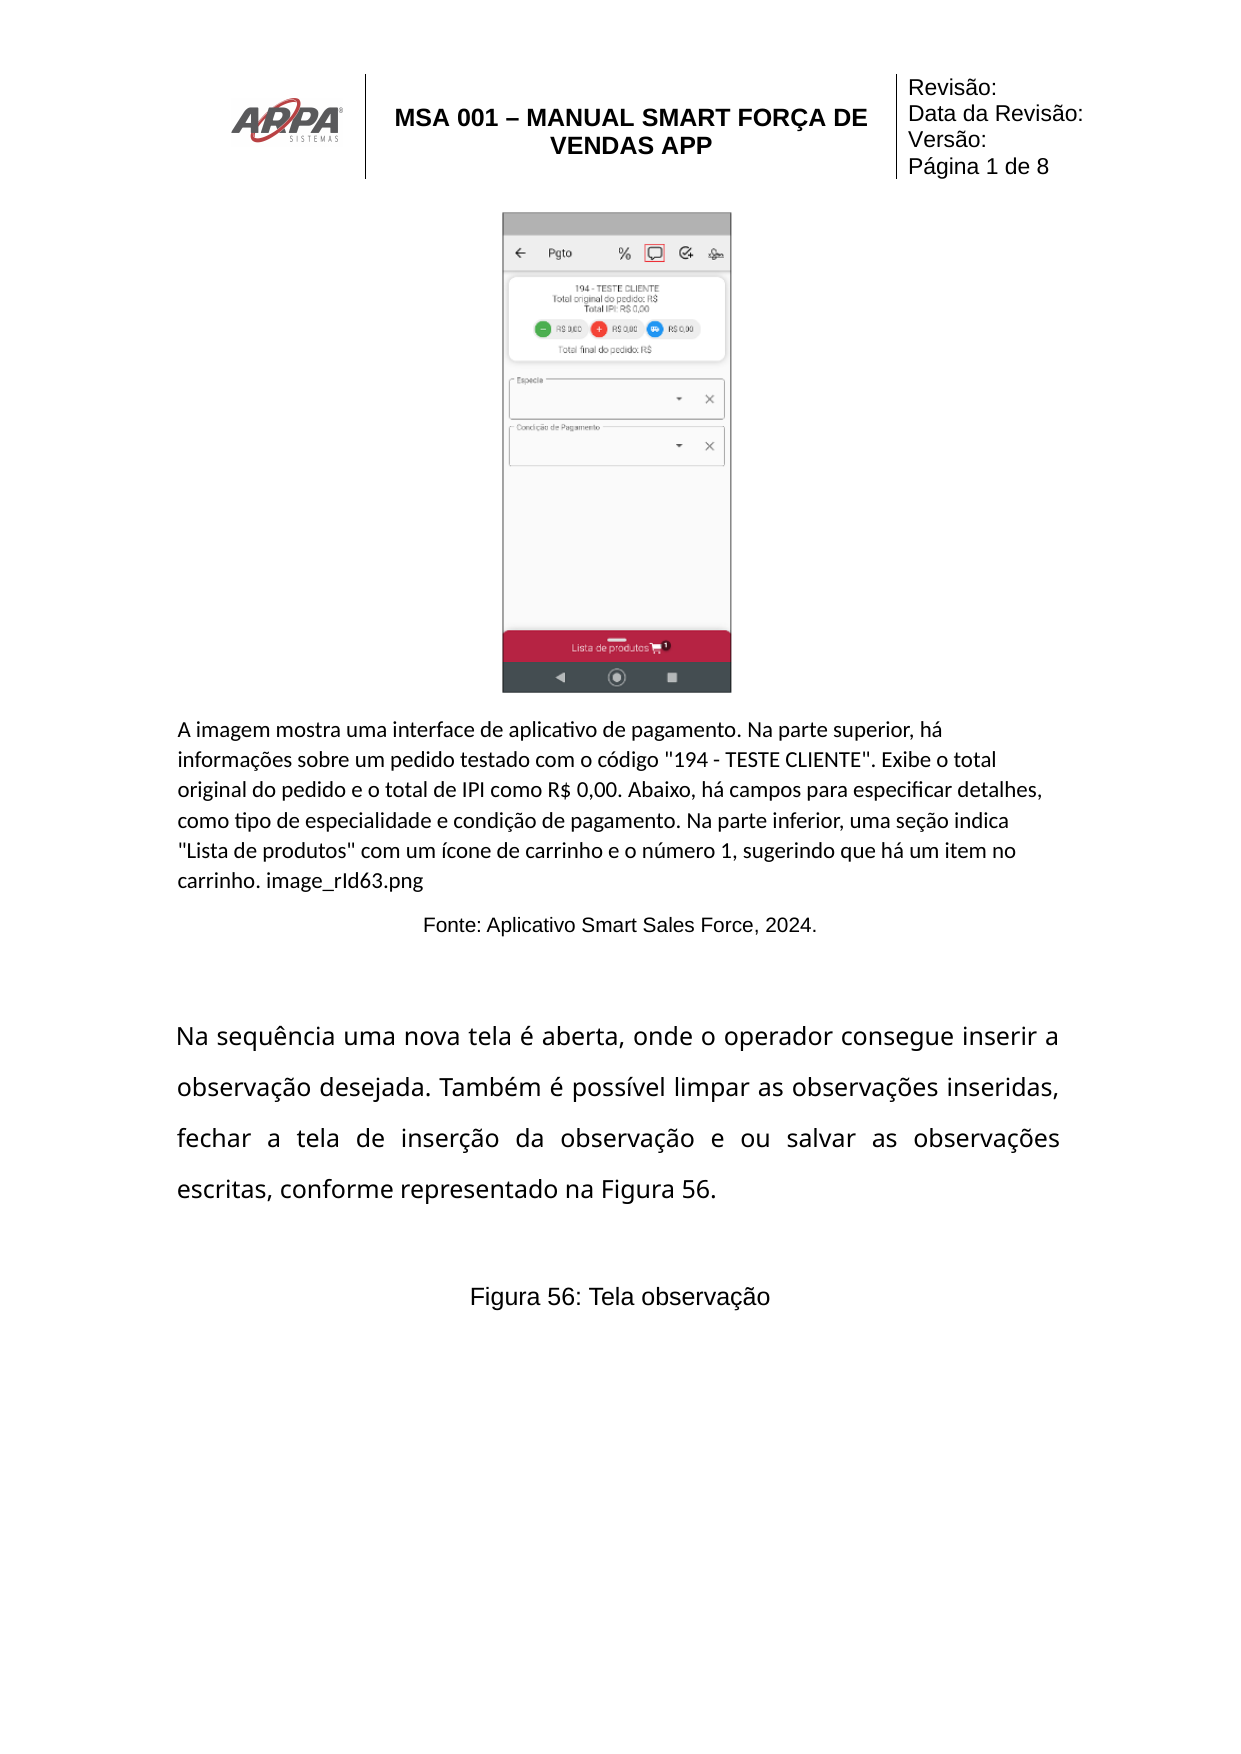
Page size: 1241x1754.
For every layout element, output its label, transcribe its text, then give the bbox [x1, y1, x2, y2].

text Fonte: Aplicativo Smart Sales Force, 2024. [177, 913, 1063, 937]
text Na sequência uma nova tela é aberta, onde o operador consegue inserir a observação desejada. Também é possível limpar as observações inseridas, fechar a tela de inserção da observação e ou salvar as observações escritas, conforme representado na Figura 56. [176, 1018, 1061, 1206]
text A imagem mostra uma interface de aplicativo de pagamento. Na parte superior, há informações sobre um pedido testado com o código "194 - TESTE CLIENTE". Exibe o total original do pedido e o total de IPI como R$ 0,00. Abaixo, há campos para especificar detalhes, como tipo de especialidade e condição de pagamento. Na parte inferior, uma seção indica "Lista de produtos" com um ícone de carrinho e o número 1, sugerindo que há um item no carrinho. image_rId63.png [177, 715, 1063, 894]
text Figura 56: Tela observação [177, 1282, 1063, 1311]
picture [231, 98, 343, 147]
picture [494, 207, 742, 697]
